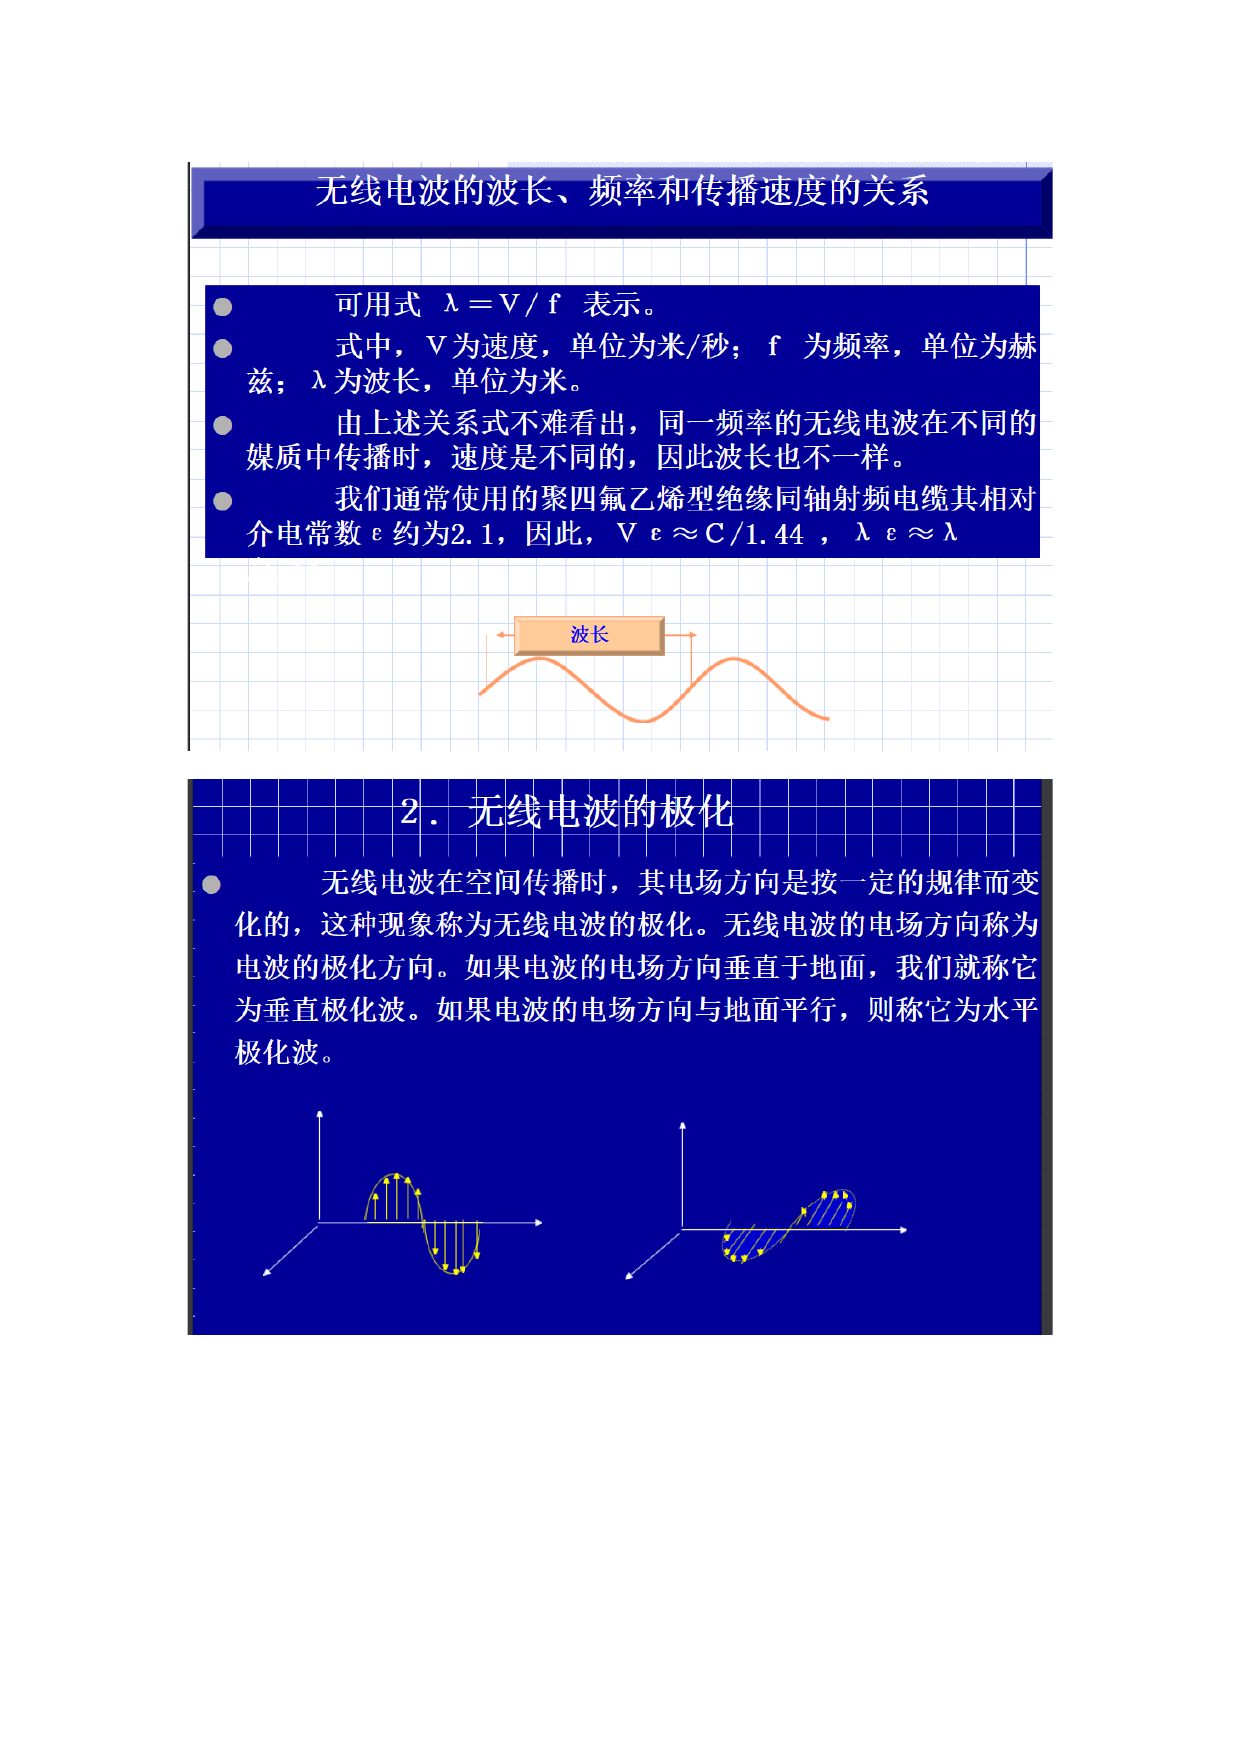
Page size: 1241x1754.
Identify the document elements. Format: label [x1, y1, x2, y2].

picture [187, 162, 1053, 751]
picture [187, 779, 1053, 1335]
